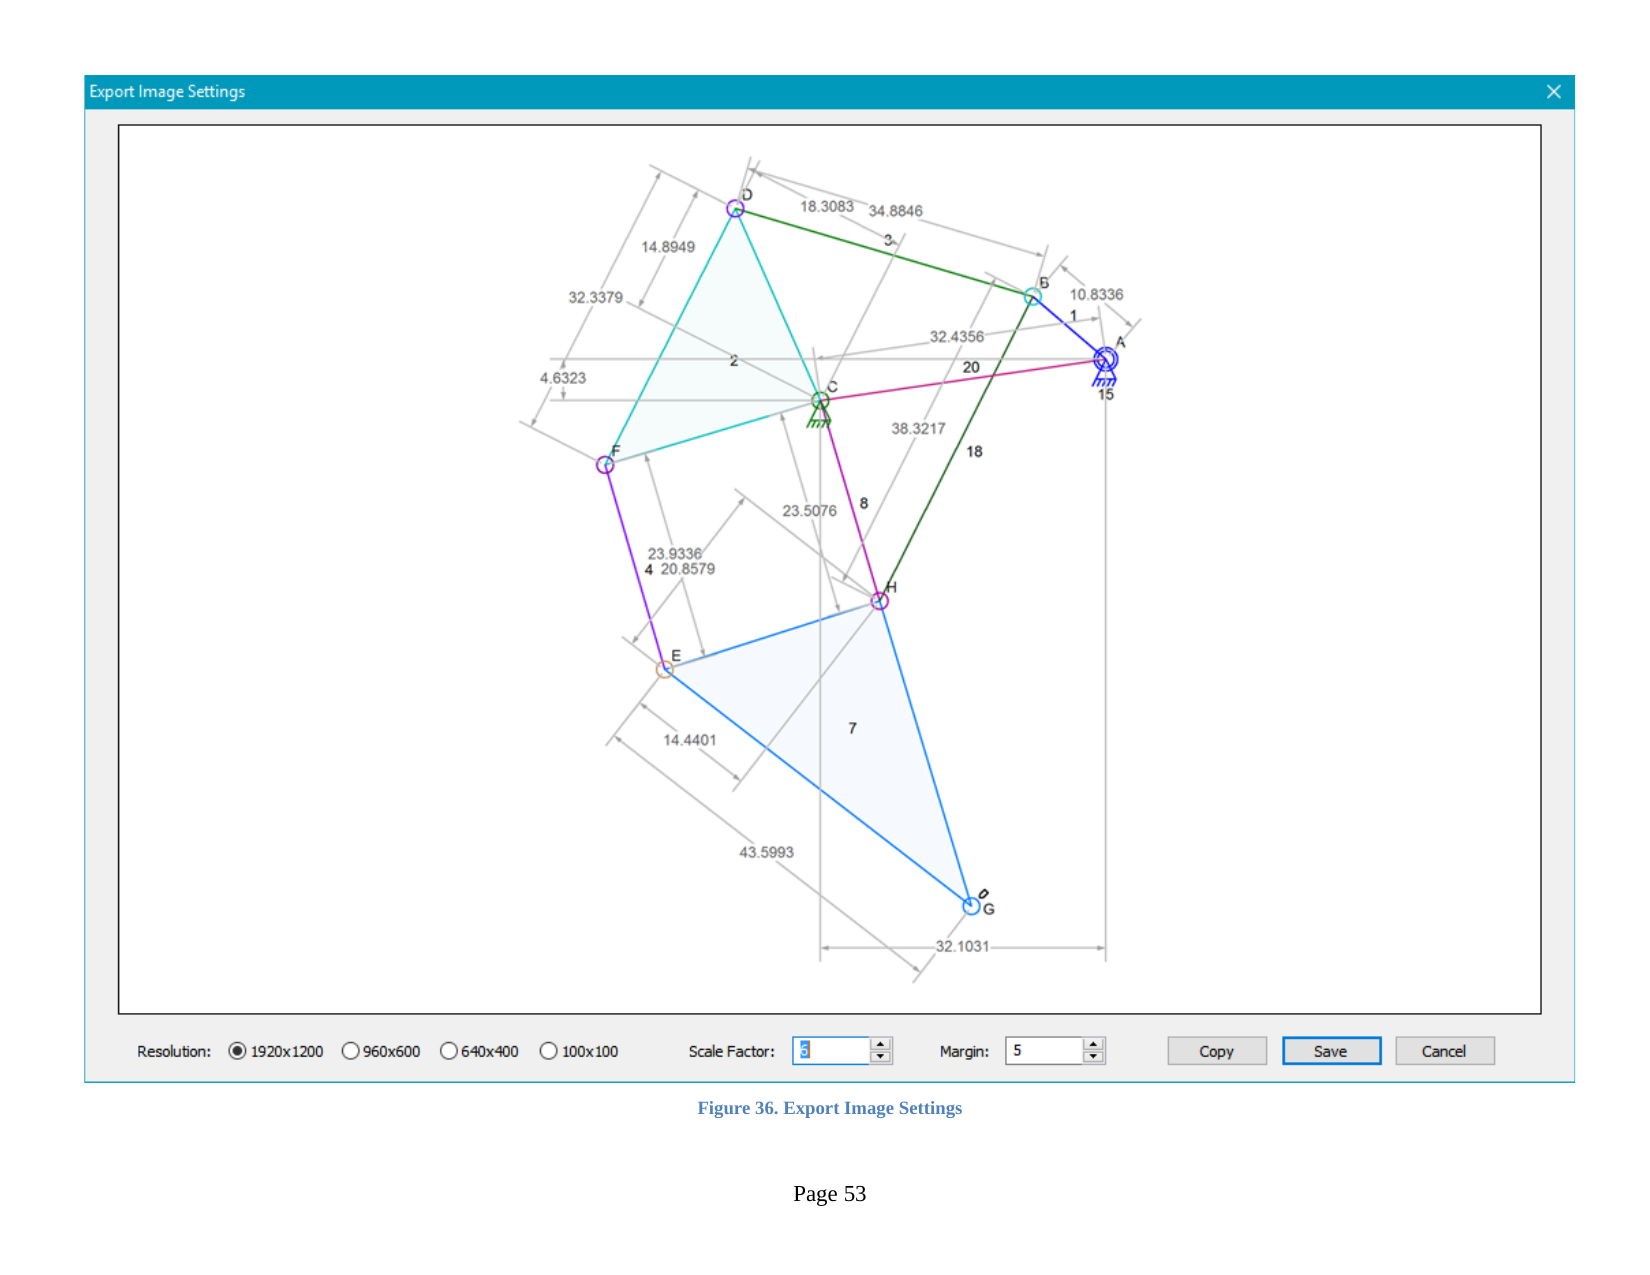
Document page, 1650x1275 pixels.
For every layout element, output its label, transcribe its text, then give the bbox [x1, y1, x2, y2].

picture [231, 89, 244, 101]
picture [1548, 85, 1560, 98]
picture [140, 86, 152, 97]
picture [91, 85, 100, 97]
picture [117, 87, 134, 97]
picture [153, 89, 165, 97]
text Figure 36. Export Image Settings [84, 1097, 1575, 1118]
picture [221, 89, 232, 97]
picture [103, 89, 112, 100]
picture [168, 89, 183, 101]
picture [198, 87, 214, 97]
picture [84, 110, 1575, 1083]
